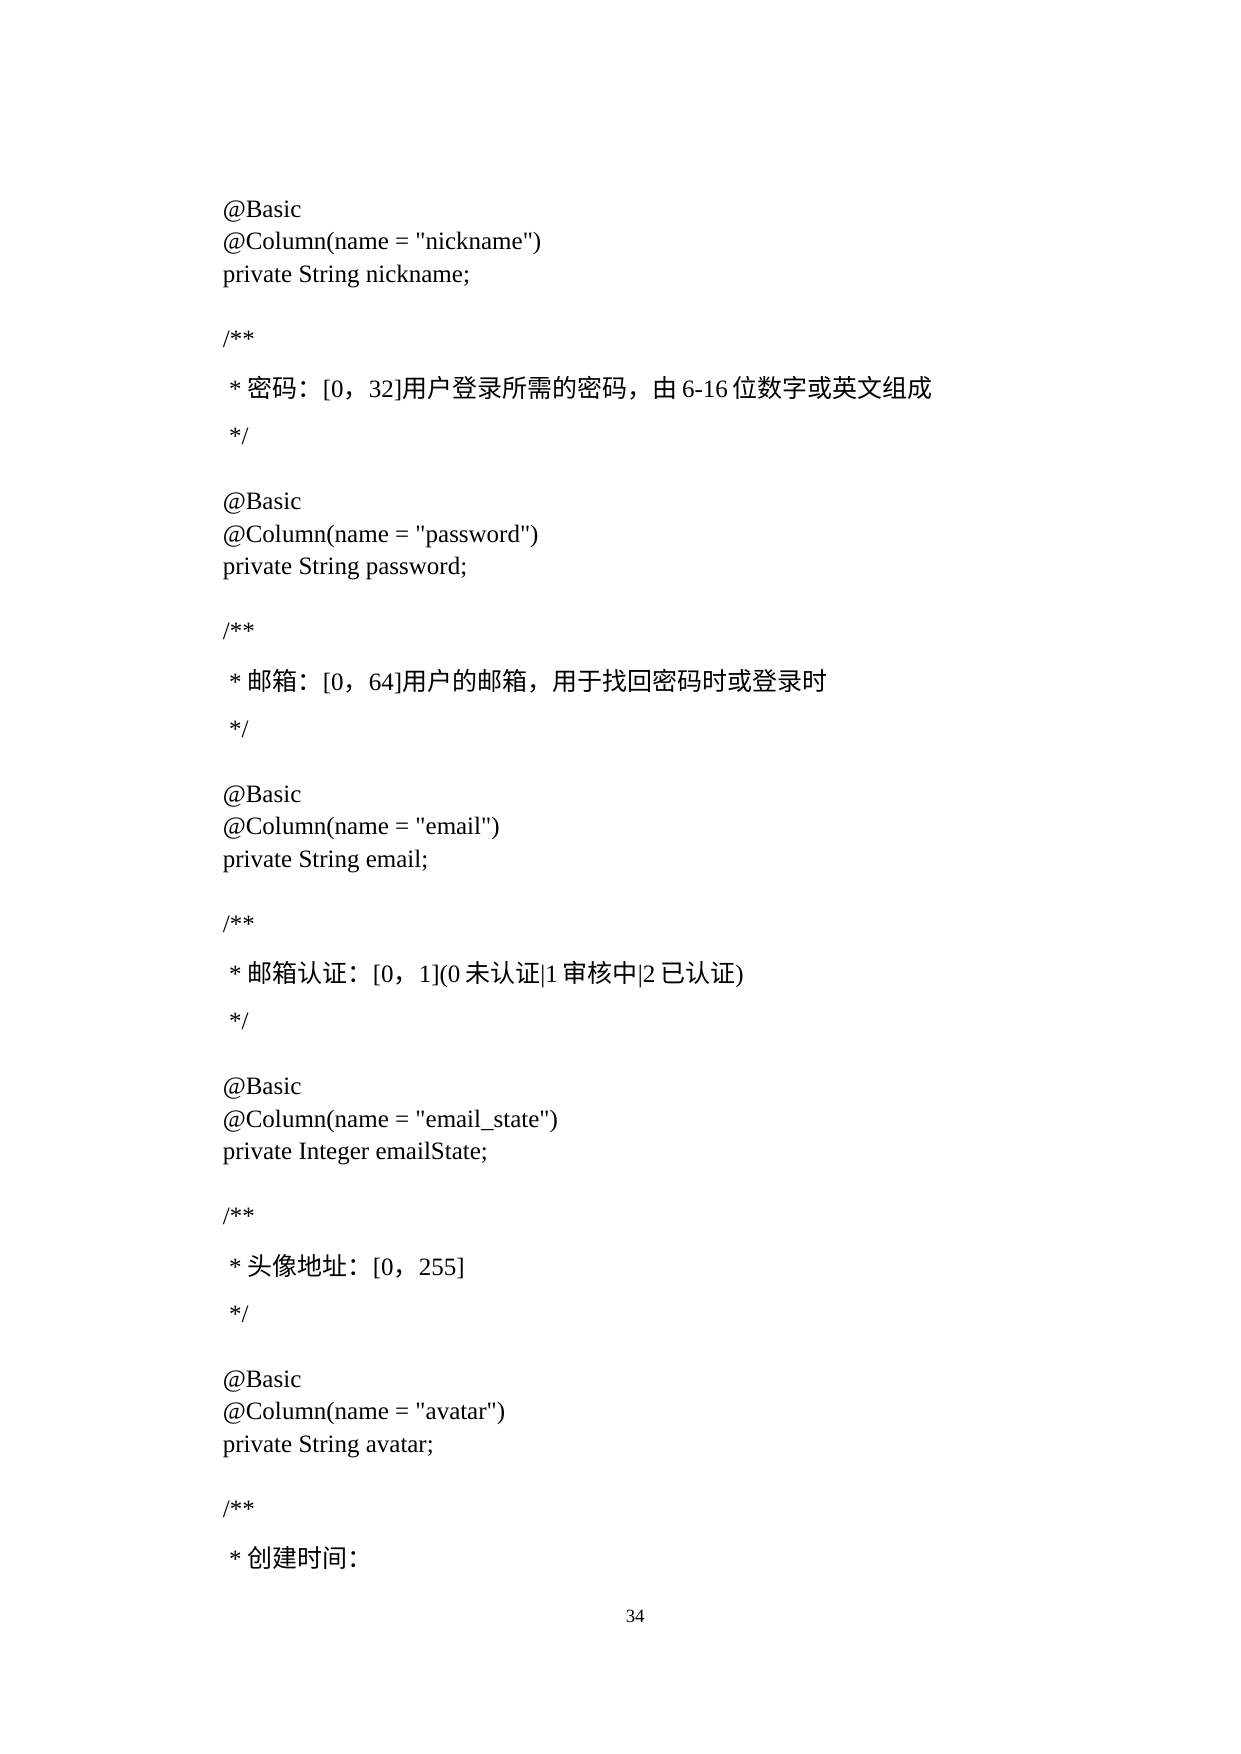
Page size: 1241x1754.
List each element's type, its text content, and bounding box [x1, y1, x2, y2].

text private String avatar; [148, 1427, 1122, 1459]
text private String password; [148, 549, 1122, 582]
text @Column(name = "email") [148, 809, 1122, 842]
text */ [148, 712, 1122, 744]
text private String nickname; [148, 257, 1122, 289]
text /** [148, 614, 1122, 647]
text * 头像地址：[0，255] [148, 1232, 1122, 1297]
text */ [148, 419, 1122, 452]
text @Basic [148, 1362, 1122, 1394]
text */ [148, 1297, 1122, 1329]
text private String email; [148, 842, 1122, 874]
text /** [148, 1492, 1122, 1524]
text @Column(name = "password") [148, 517, 1122, 549]
text * 邮箱：[0，64]用户的邮箱，用于找回密码时或登录时 [148, 647, 1122, 712]
text @Column(name = "nickname") [148, 224, 1122, 257]
text @Basic [148, 777, 1122, 809]
text /** [148, 322, 1122, 354]
text private Integer emailState; [148, 1134, 1122, 1167]
text @Basic [148, 192, 1122, 224]
text * 密码：[0，32]用户登录所需的密码，由6-16位数字或英文组成 [148, 354, 1122, 419]
text * 创建时间： [148, 1524, 1122, 1589]
text @Column(name = "email_state") [148, 1102, 1122, 1134]
text /** [148, 1199, 1122, 1232]
text */ [148, 1004, 1122, 1037]
text /** [148, 907, 1122, 939]
text * 邮箱认证：[0，1](0未认证|1审核中|2已认证) [148, 939, 1122, 1004]
text @Basic [148, 1069, 1122, 1102]
text @Basic [148, 484, 1122, 517]
text @Column(name = "avatar") [148, 1394, 1122, 1427]
